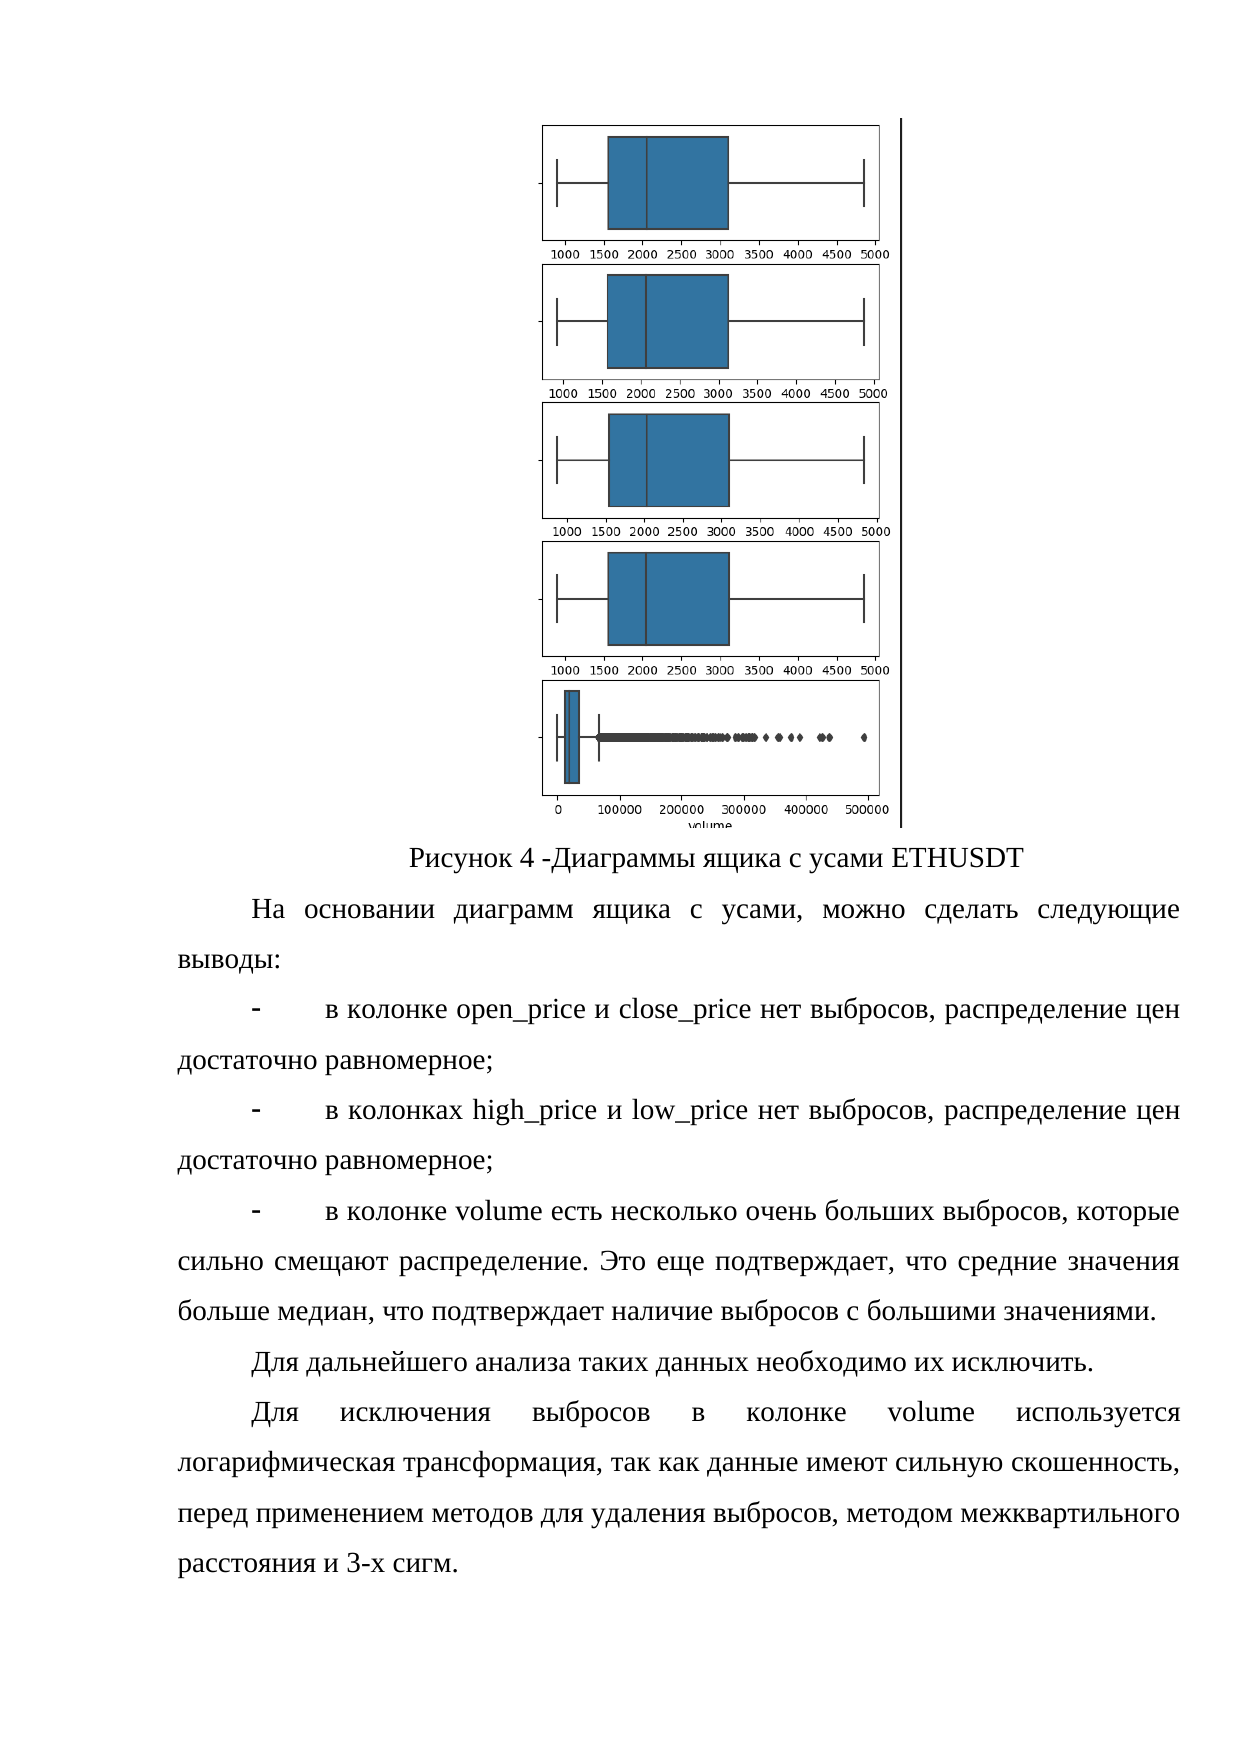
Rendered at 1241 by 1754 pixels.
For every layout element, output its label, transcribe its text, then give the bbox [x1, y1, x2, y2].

text На основании диаграмм ящика с усами, можно сделать следующие выводы: [177, 891, 1181, 974]
text Рисунок 4 -Диаграммы ящика с усами ETHUSDT [177, 840, 1181, 874]
picture [530, 118, 903, 828]
text Для исключения выбросов в колонке volume используется логарифмическая трансформация, так как данные имеют сильную скошенность, перед применением методов для удаления выбросов, методом межквартильного расстояния и 3-х сигм. [177, 1394, 1181, 1579]
list в колонках high_price и low_price нет выбросов, распределение цен достаточно равномерное; [177, 1092, 1181, 1176]
list в колонке volume есть несколько очень больших выбросов, которые сильно смещают распределение. Это еще подтверждает, что средние значения больше медиан, что подтверждает наличие выбросов с большими значениями. [177, 1193, 1181, 1327]
list в колонке open_price и close_price нет выбросов, распределение цен достаточно равномерное; [177, 991, 1181, 1075]
text Для дальнейшего анализа таких данных необходимо их исключить. [177, 1344, 1181, 1377]
